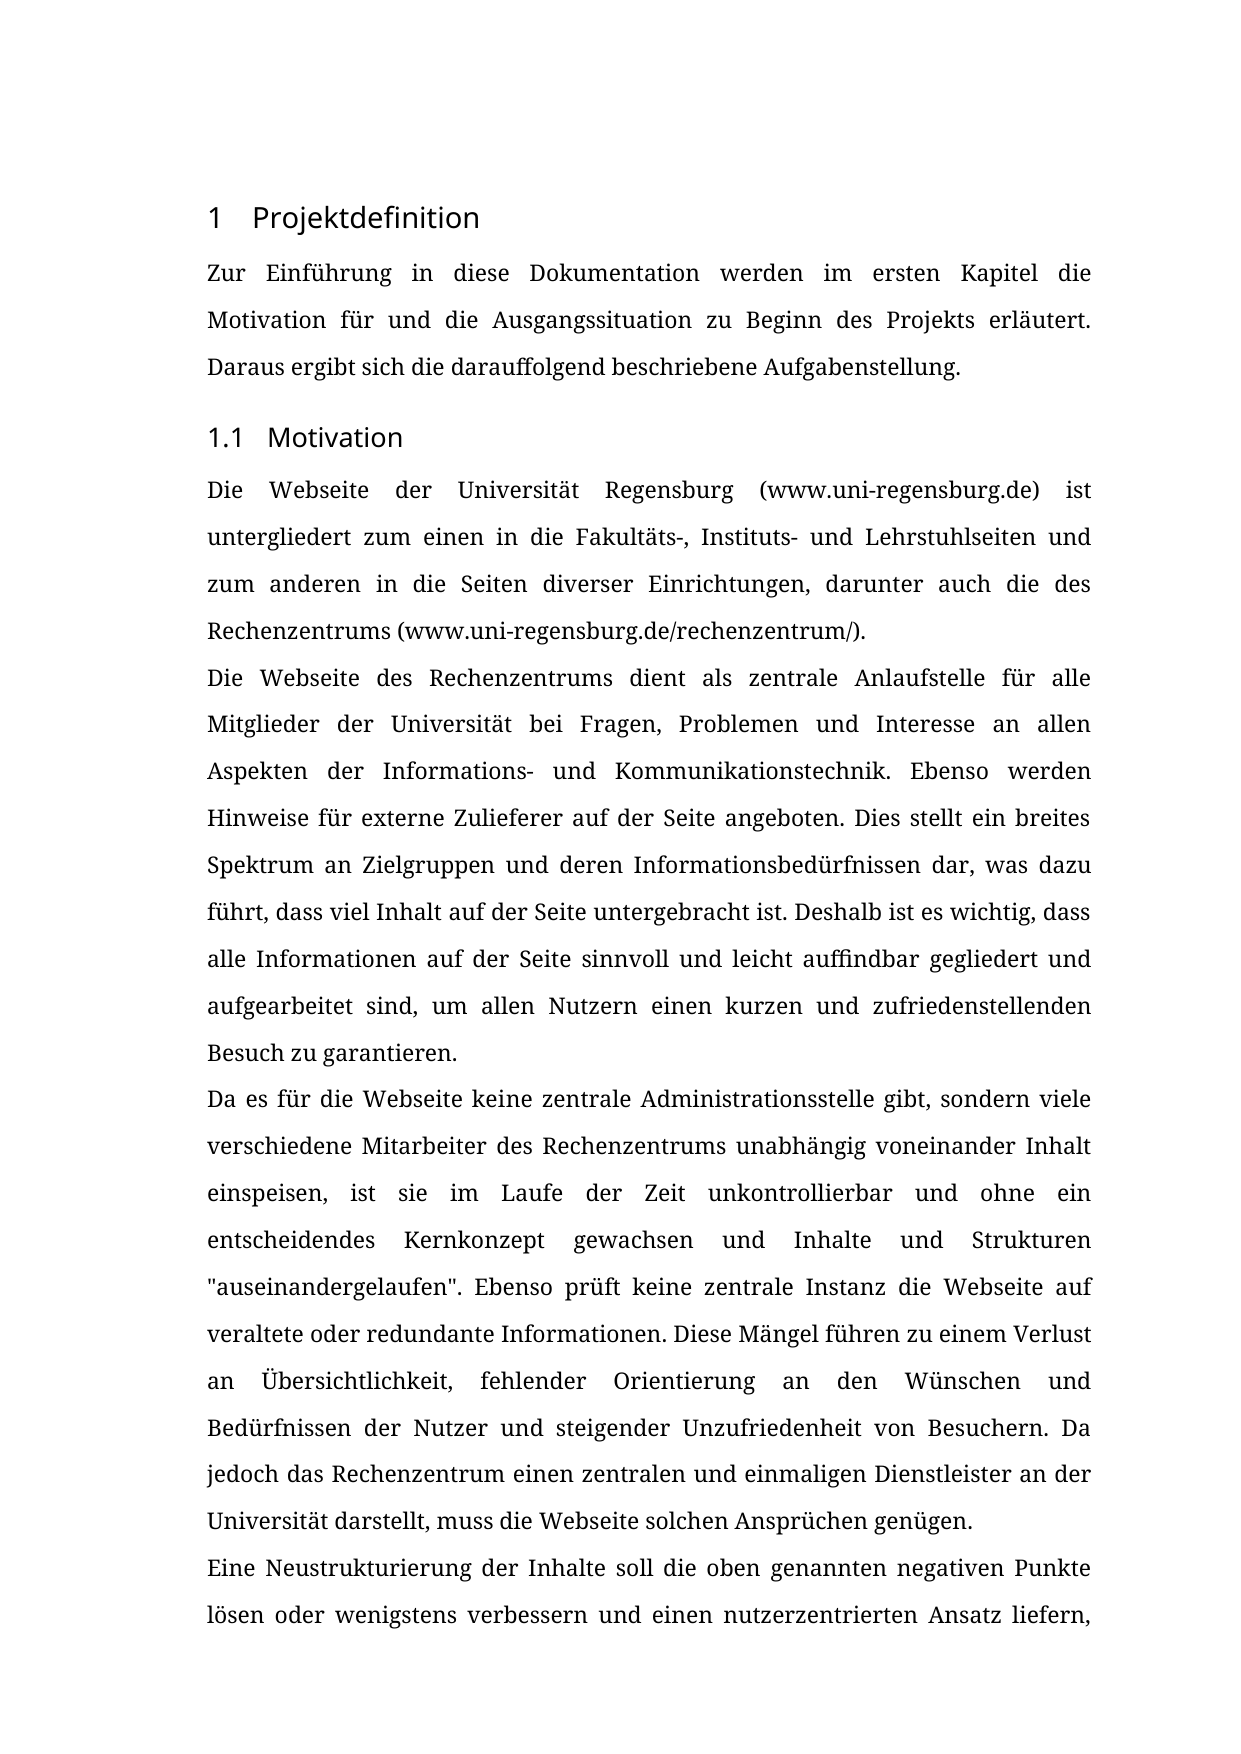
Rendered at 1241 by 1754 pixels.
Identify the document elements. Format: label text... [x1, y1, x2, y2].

text Die Webseite der Universität Regensburg (www.uni-regensburg.de) ist untergliedert zum einen in die Fakultäts-, Instituts- und Lehrstuhlseiten und zum anderen in die Seiten diverser Einrichtungen, darunter auch die des Rechenzentrums (www.uni-regensburg.de/rechenzentrum/). [207, 474, 1092, 646]
subtitle Motivation [207, 419, 1092, 456]
text Da es für die Webseite keine zentrale Administrationsstelle gibt, sondern viele verschiedene Mitarbeiter des Rechenzentrums unabhängig voneinander Inhalt einspeisen, ist sie im Laufe der Zeit unkontrollierbar und ohne ein entscheidendes Kernkonzept gewachsen und Inhalte und Strukturen "auseinandergelaufen". Ebenso prüft keine zentrale Instanz die Webseite auf veraltete oder redundante Informationen. Diese Mängel führen zu einem Verlust an Übersichtlichkeit, fehlender Orientierung an den Wünschen und Bedürfnissen der Nutzer und steigender Unzufriedenheit von Besuchern. Da jedoch das Rechenzentrum einen zentralen und einmaligen Dienstleister an der Universität darstellt, muss die Webseite solchen Ansprüchen genügen. [207, 1083, 1092, 1536]
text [207, 1552, 1092, 1630]
text Die Webseite des Rechenzentrums dient als zentrale Anlaufstelle für alle Mitglieder der Universität bei Fragen, Problemen und Interesse an allen Aspekten der Informations- und Kommunikationstechnik. Ebenso werden Hinweise für externe Zulieferer auf der Seite angeboten. Dies stellt ein breites Spektrum an Zielgruppen und deren Informationsbedürfnissen dar, was dazu führt, dass viel Inhalt auf der Seite untergebracht ist. Deshalb ist es wichtig, dass alle Informationen auf der Seite sinnvoll und leicht auffindbar gegliedert und aufgearbeitet sind, um allen Nutzern einen kurzen und zufriedenstellenden Besuch zu garantieren. [207, 661, 1092, 1068]
subtitle Projektdefinition [207, 198, 1092, 237]
text Zur Einführung in diese Dokumentation werden im ersten Kapitel die Motivation für und die Ausgangssituation zu Beginn des Projekts erläutert. Daraus ergibt sich die darauffolgend beschriebene Aufgabenstellung. [207, 257, 1092, 382]
